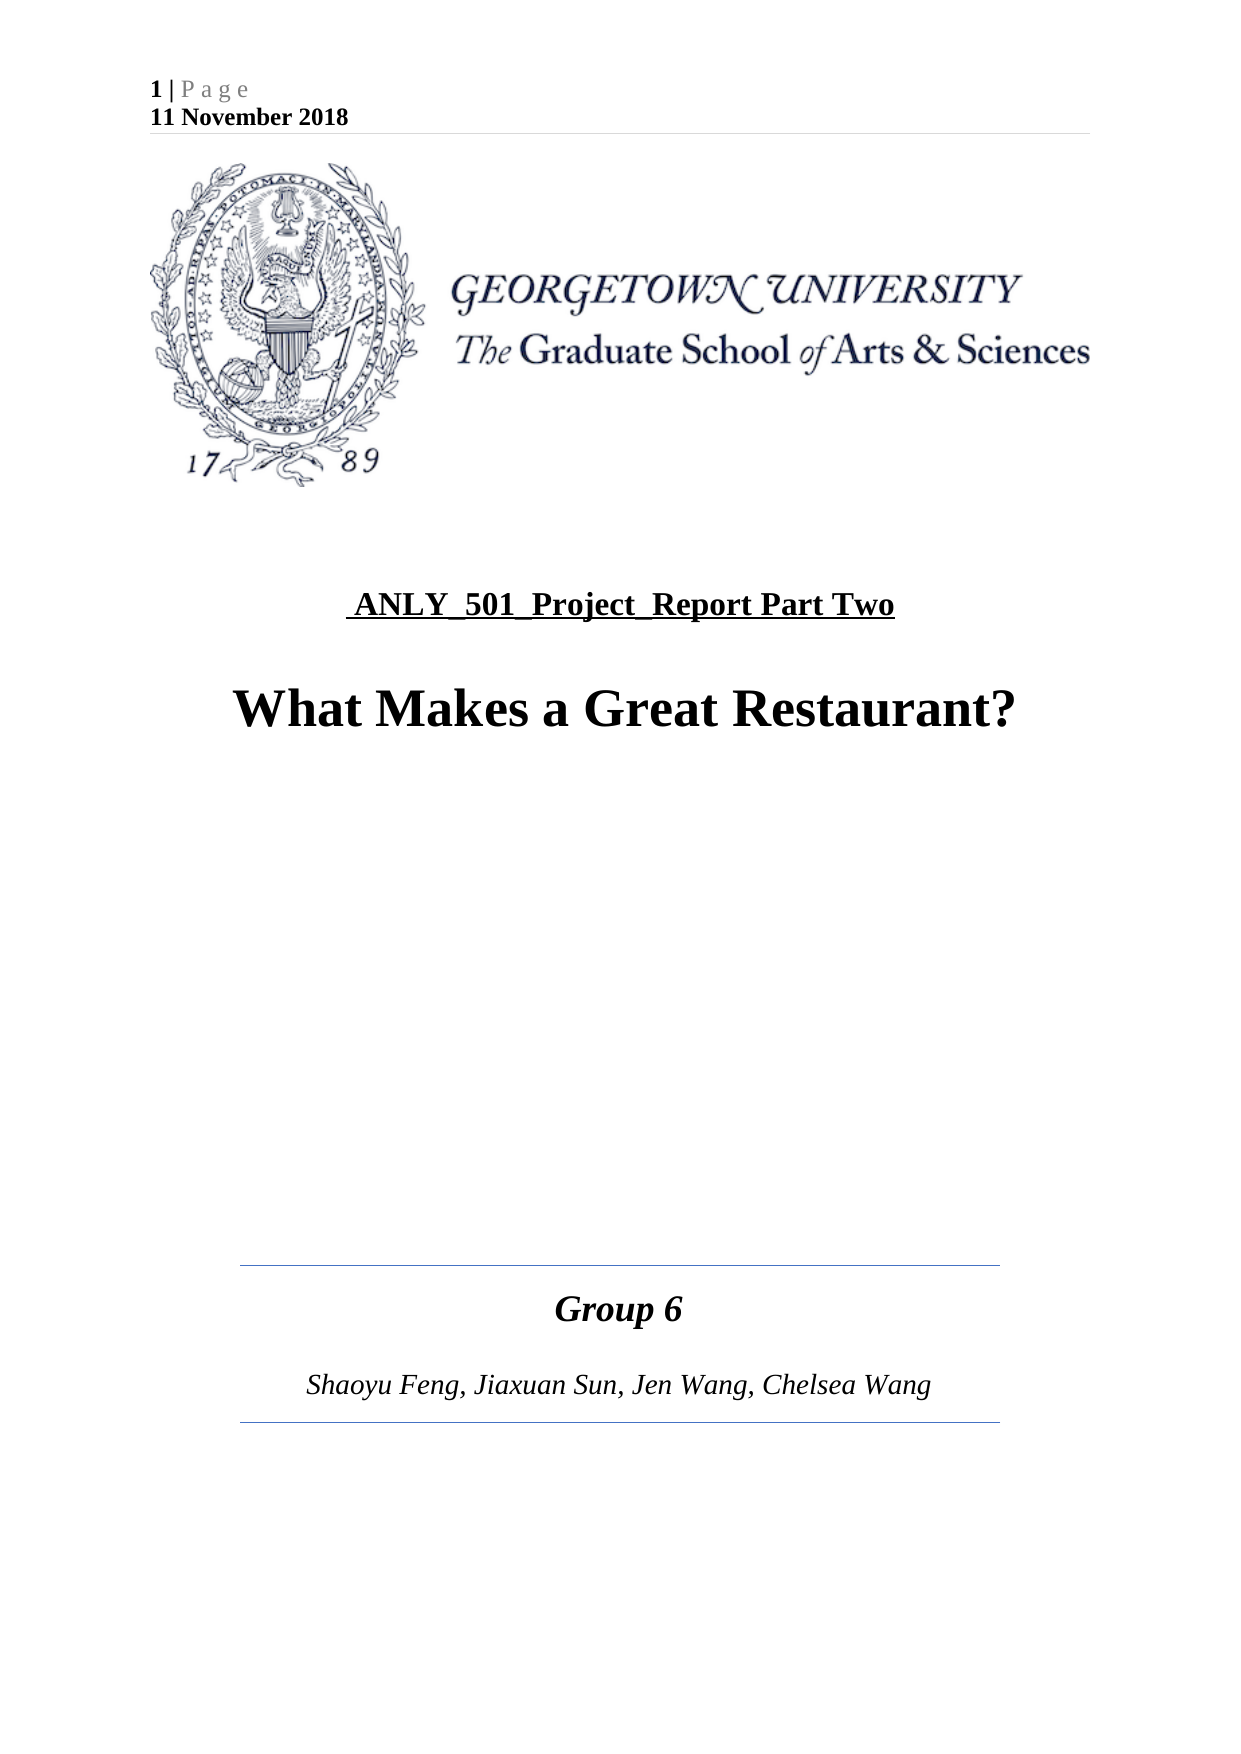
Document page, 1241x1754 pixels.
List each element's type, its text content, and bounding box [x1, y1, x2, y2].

text Shaoyu Feng, Jiaxuan Sun, Jen Wang, Chelsea Wang [240, 1345, 1000, 1422]
text Group 6 [240, 1266, 1000, 1330]
subtitle What Makes a Great Restaurant? [150, 676, 1090, 738]
picture [150, 163, 1090, 487]
subtitle ANLY_501_Project_Report Part Two [150, 584, 1090, 622]
